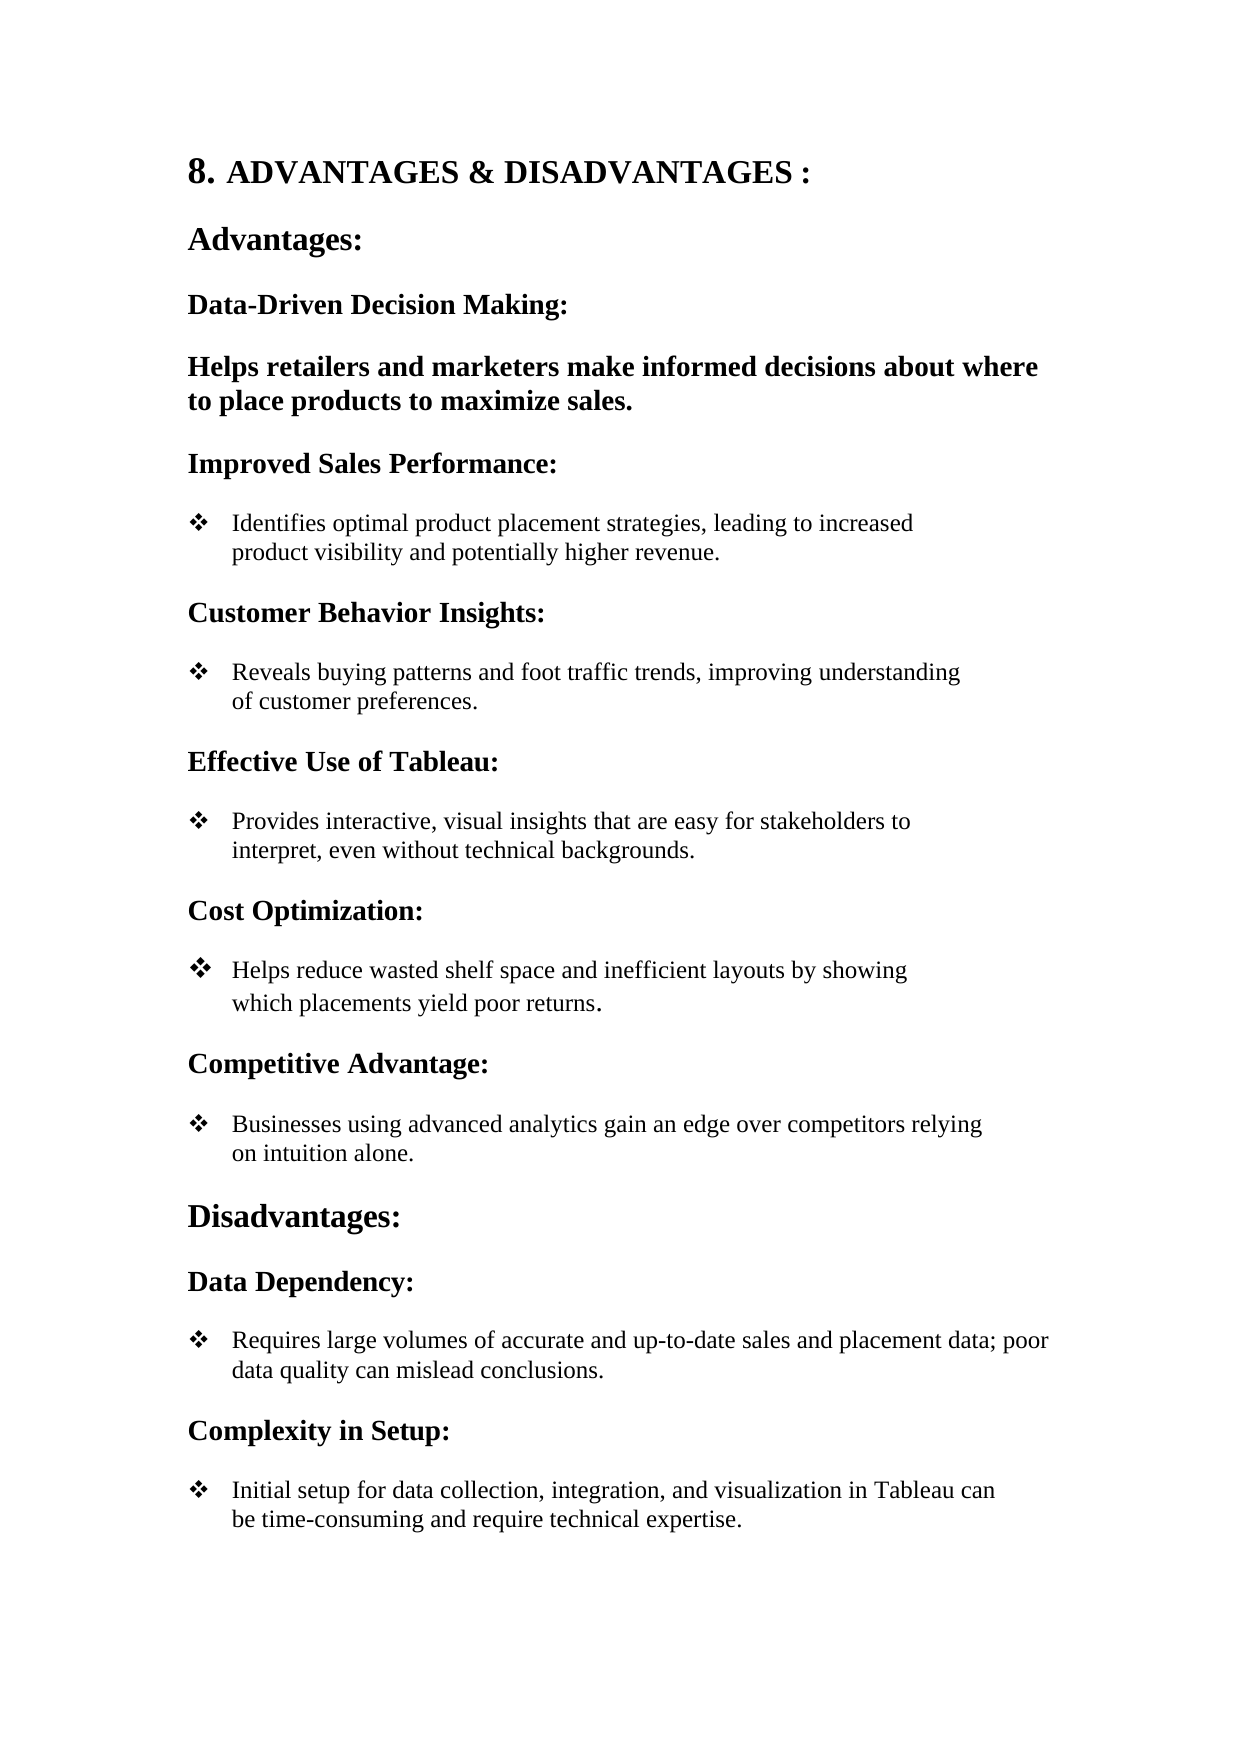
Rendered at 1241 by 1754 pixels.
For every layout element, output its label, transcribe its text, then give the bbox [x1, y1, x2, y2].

list Helps reduce wasted shelf space and inefficient layouts by showing which placements yield poor returns. [187, 955, 974, 1017]
list Identifies optimal product placement strategies, leading to increased product visibility and potentially higher revenue. [187, 508, 996, 566]
text Helps retailers and marketers make informed decisions about where to place products to maximize sales. [187, 349, 1049, 417]
subtitle Effective Use of Tableau: [187, 744, 1107, 777]
subtitle Data Dependency: [187, 1264, 1107, 1297]
subtitle Competitive Advantage: [187, 1047, 1107, 1080]
list Businesses using advanced analytics gain an edge over competitors relying on intuition alone. [187, 1109, 1013, 1167]
text Advantages: [187, 219, 1107, 258]
list Reveals buying patterns and foot traffic trends, improving understanding of customer preferences. [187, 657, 987, 715]
list Requires large volumes of accurate and up-to-date sales and placement data; poor data quality can mislead conclusions. [187, 1326, 1049, 1384]
subtitle Customer Behavior Insights: [187, 595, 1107, 628]
text Disadvantages: [187, 1196, 1107, 1235]
list ADVANTAGES & DISADVANTAGES : [187, 148, 1107, 191]
text Data-Driven Decision Making: [187, 287, 1107, 321]
list Initial setup for data collection, integration, and visualization in Tableau can be time-consuming and require technical expertise. [187, 1475, 1024, 1533]
text Improved Sales Performance: [187, 446, 1107, 479]
list Provides interactive, visual insights that are easy for stakeholders to interpret, even without technical backgrounds. [187, 806, 1007, 864]
subtitle Cost Optimization: [187, 893, 1107, 926]
subtitle Complexity in Setup: [187, 1413, 1107, 1446]
